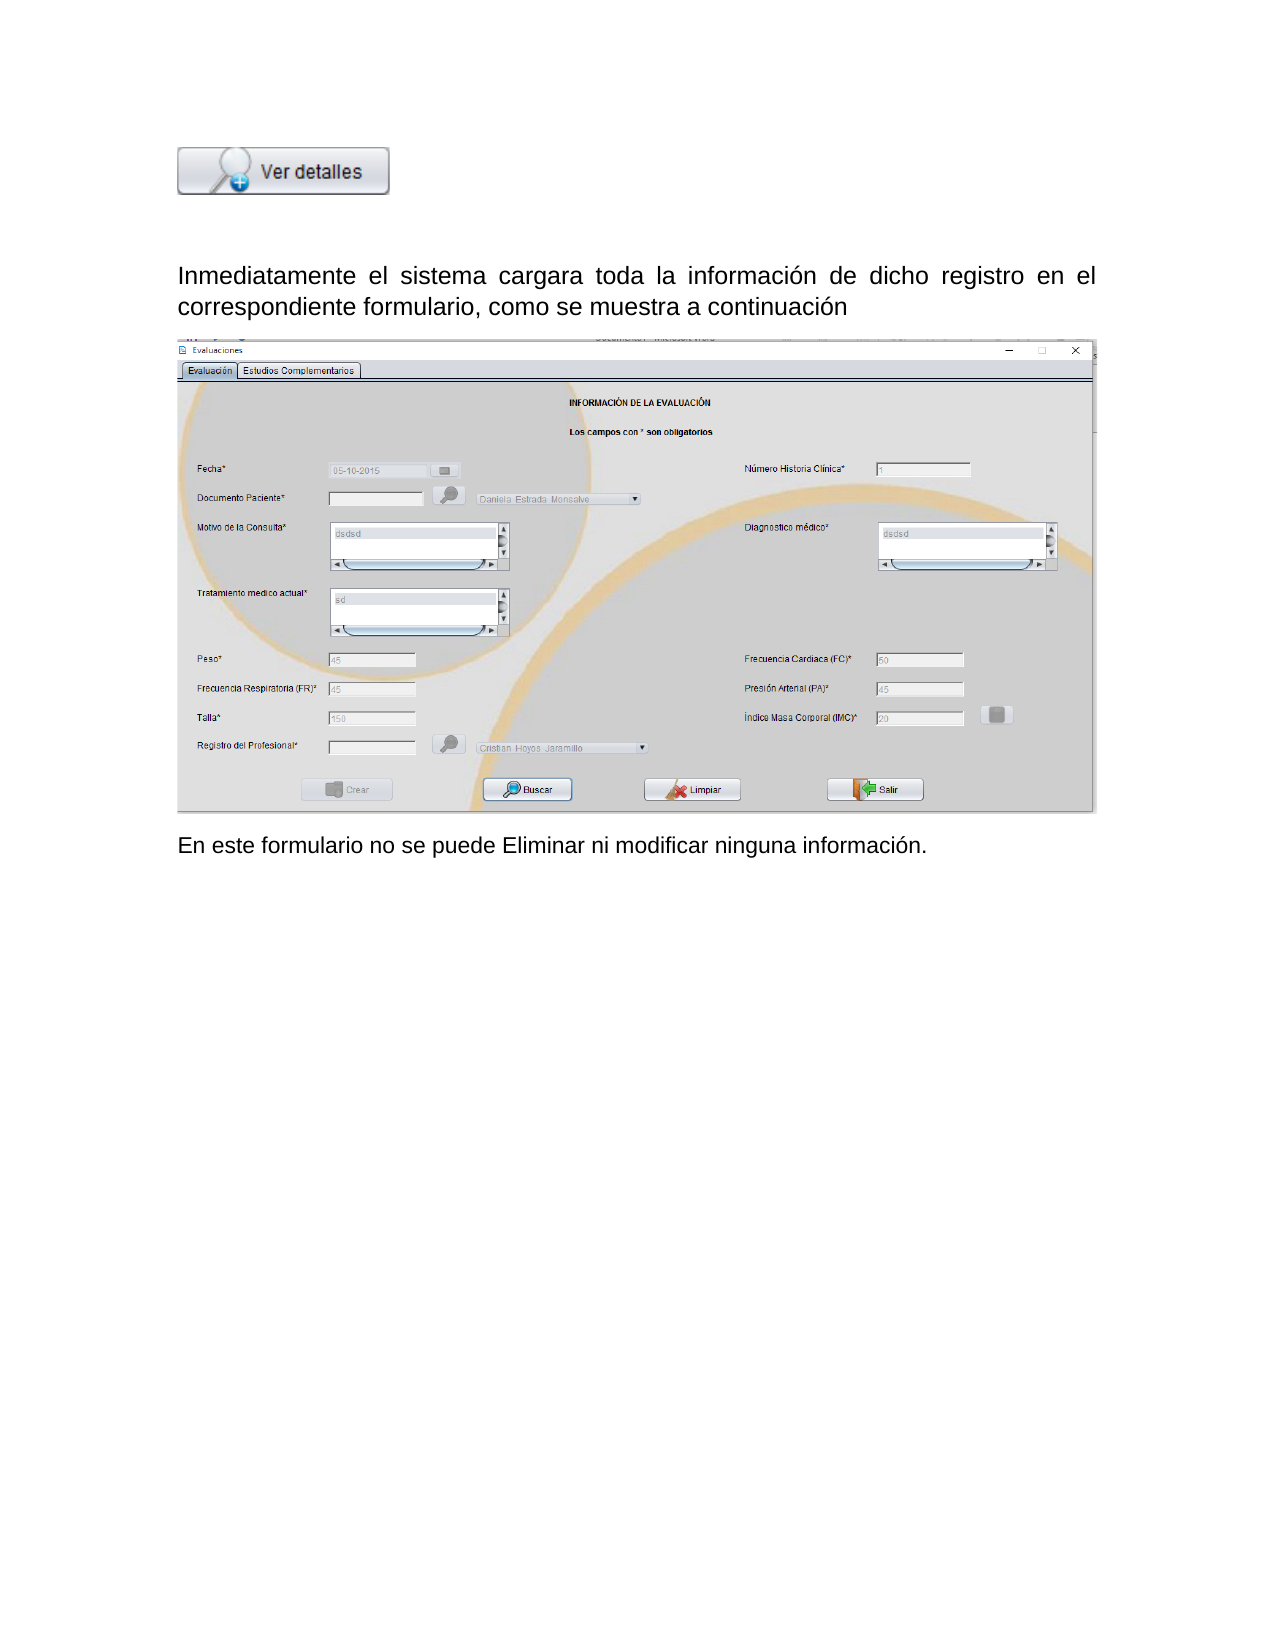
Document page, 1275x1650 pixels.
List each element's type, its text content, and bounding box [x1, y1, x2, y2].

text En este formulario no se puede Eliminar ni modificar ninguna información. [177, 832, 1098, 858]
picture [177, 339, 1098, 814]
text Inmediatamente el sistema cargara toda la información de dicho registro en el correspondiente formulario, como se muestra a continuación [177, 261, 1098, 321]
picture [177, 147, 390, 195]
